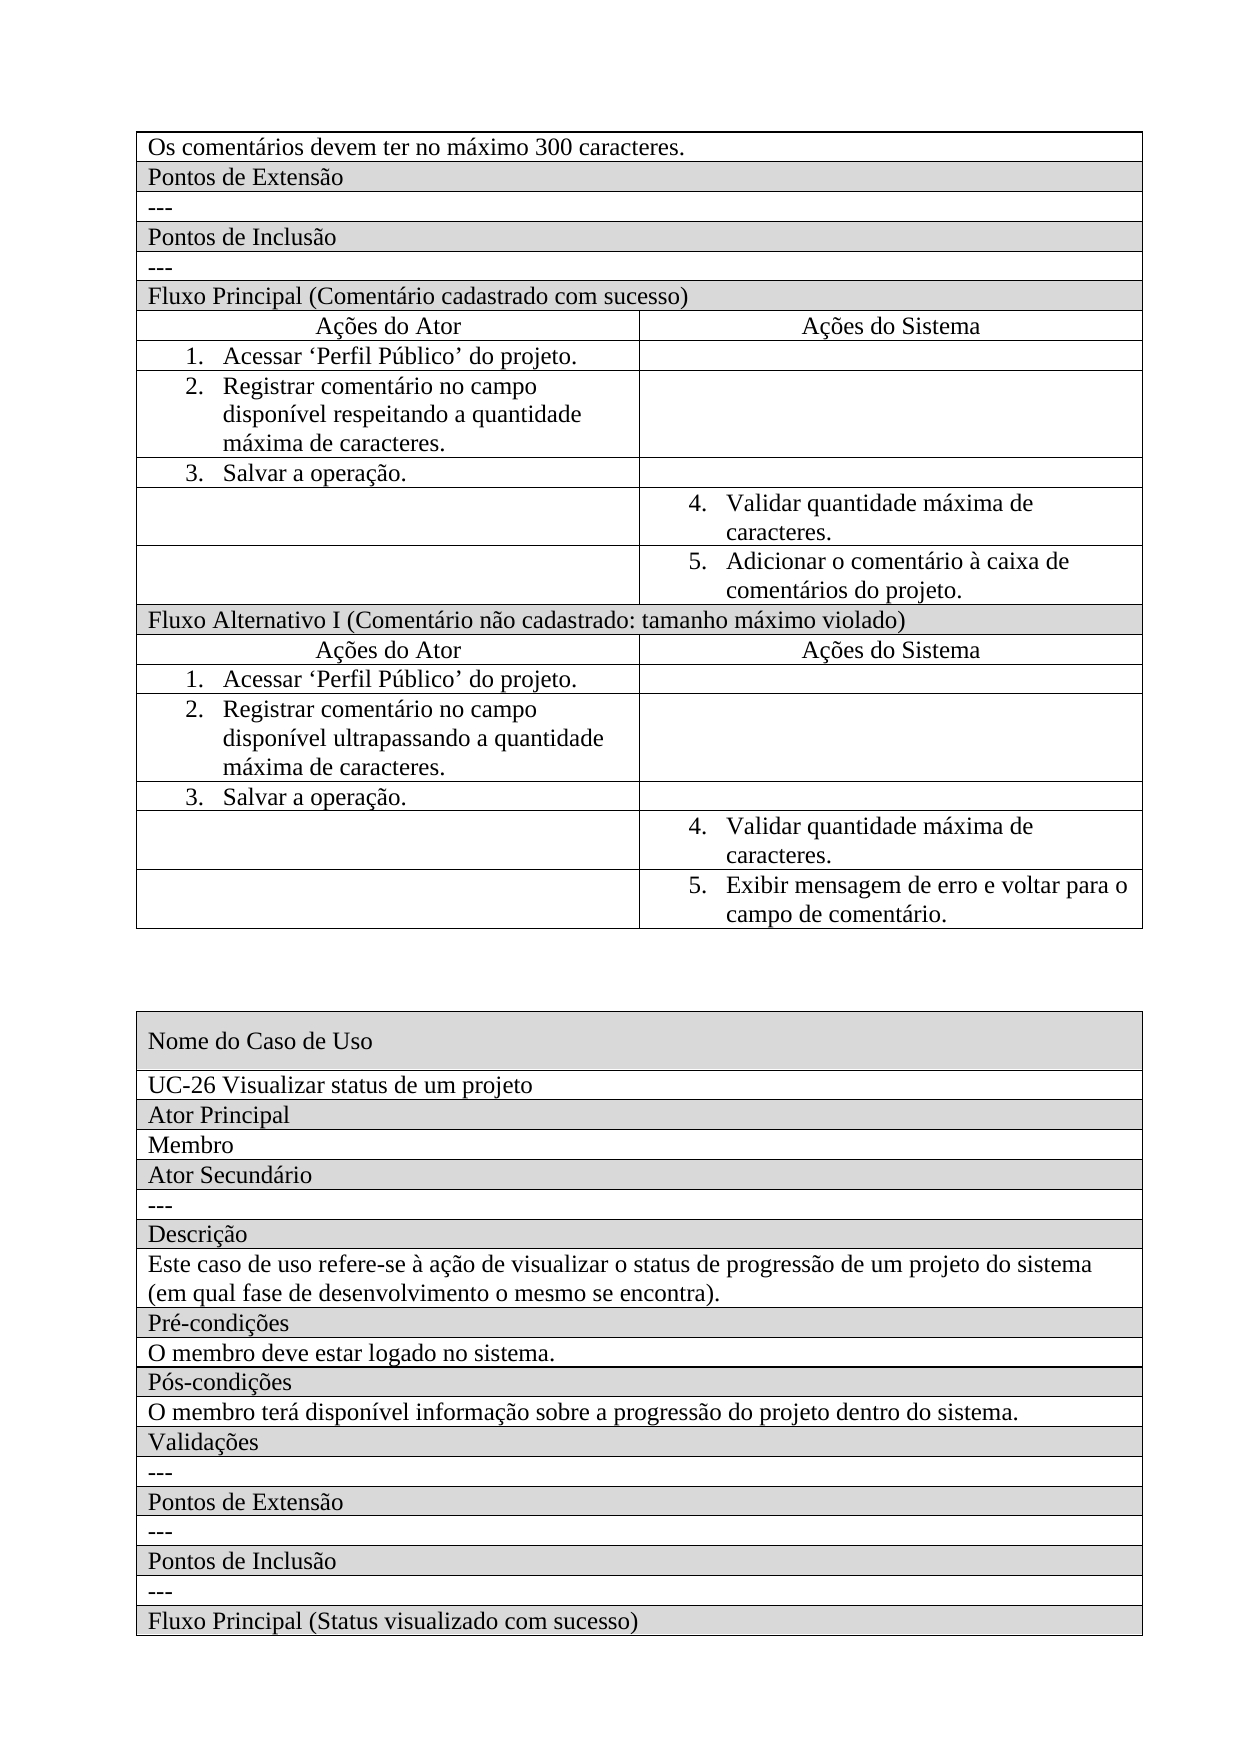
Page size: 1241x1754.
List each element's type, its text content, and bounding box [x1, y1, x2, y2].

table_cell Validar quantidade máxima de caracteres. [640, 488, 1142, 545]
table_cell Acessar ‘Perfil Público’ do projeto. [137, 665, 639, 693]
table_cell Registrar comentário no campo disponível ultrapassando a quantidade máxima de caracteres. [137, 694, 639, 781]
table_cell Fluxo Principal (Comentário cadastrado com sucesso) [137, 281, 1142, 310]
table_cell [640, 371, 1142, 457]
table_cell Validar quantidade máxima de caracteres. [640, 811, 1142, 869]
table_cell --- [137, 1457, 1142, 1486]
table_cell Ações do Sistema [640, 311, 1142, 340]
table_cell Ações do Ator [137, 635, 639, 663]
table_cell Acessar ‘Perfil Público’ do projeto. [137, 341, 639, 370]
table_cell Pós-condições [137, 1368, 1142, 1396]
table_cell Ações do Sistema [640, 635, 1142, 663]
table_cell Os comentários devem ter no máximo 300 caracteres. [137, 133, 1142, 161]
table_cell --- [137, 1576, 1142, 1605]
table_cell --- [137, 192, 1142, 221]
table_header Nome do Caso de Uso [137, 1012, 1142, 1069]
table_cell Ações do Ator [137, 311, 639, 340]
table_cell Fluxo Alternativo I (Comentário não cadastrado: tamanho máximo violado) [137, 605, 1142, 634]
table_cell Pontos de Inclusão [137, 222, 1142, 251]
table_cell --- [137, 1516, 1142, 1545]
table_cell Exibir mensagem de erro e voltar para o campo de comentário. [640, 870, 1142, 927]
table_cell Validações [137, 1427, 1142, 1456]
table_cell Descrição [137, 1220, 1142, 1248]
table_cell Pontos de Extensão [137, 162, 1142, 191]
table_cell O membro terá disponível informação sobre a progressão do projeto dentro do sistema. [137, 1397, 1142, 1426]
table_cell O membro deve estar logado no sistema. [137, 1338, 1142, 1366]
table_cell Fluxo Principal (Status visualizado com sucesso) [137, 1606, 1142, 1634]
table_cell --- [137, 252, 1142, 280]
table_cell Este caso de uso refere-se à ação de visualizar o status de progressão de um projeto do sistema (em qual fase de desenvolvimento o mesmo se encontra). [137, 1249, 1142, 1307]
table_cell Membro [137, 1130, 1142, 1159]
table_cell [137, 488, 639, 545]
table_cell [137, 870, 639, 927]
table_cell [640, 694, 1142, 781]
table_cell [137, 546, 639, 604]
table_cell Pontos de Extensão [137, 1487, 1142, 1515]
table_cell Pré-condições [137, 1308, 1142, 1337]
table_cell Pontos de Inclusão [137, 1546, 1142, 1575]
table_cell [640, 458, 1142, 487]
table_cell Ator Secundário [137, 1160, 1142, 1189]
table_cell [640, 665, 1142, 693]
table_cell Salvar a operação. [137, 782, 639, 810]
table_cell Salvar a operação. [137, 458, 639, 487]
table_cell Ator Principal [137, 1100, 1142, 1129]
table_cell [640, 782, 1142, 810]
table_cell Registrar comentário no campo disponível respeitando a quantidade máxima de caracteres. [137, 371, 639, 457]
table_cell [137, 811, 639, 869]
table_cell --- [137, 1190, 1142, 1218]
table_cell UC-26 Visualizar status de um projeto [137, 1071, 1142, 1099]
table_cell [640, 341, 1142, 370]
table_cell Adicionar o comentário à caixa de comentários do projeto. [640, 546, 1142, 604]
